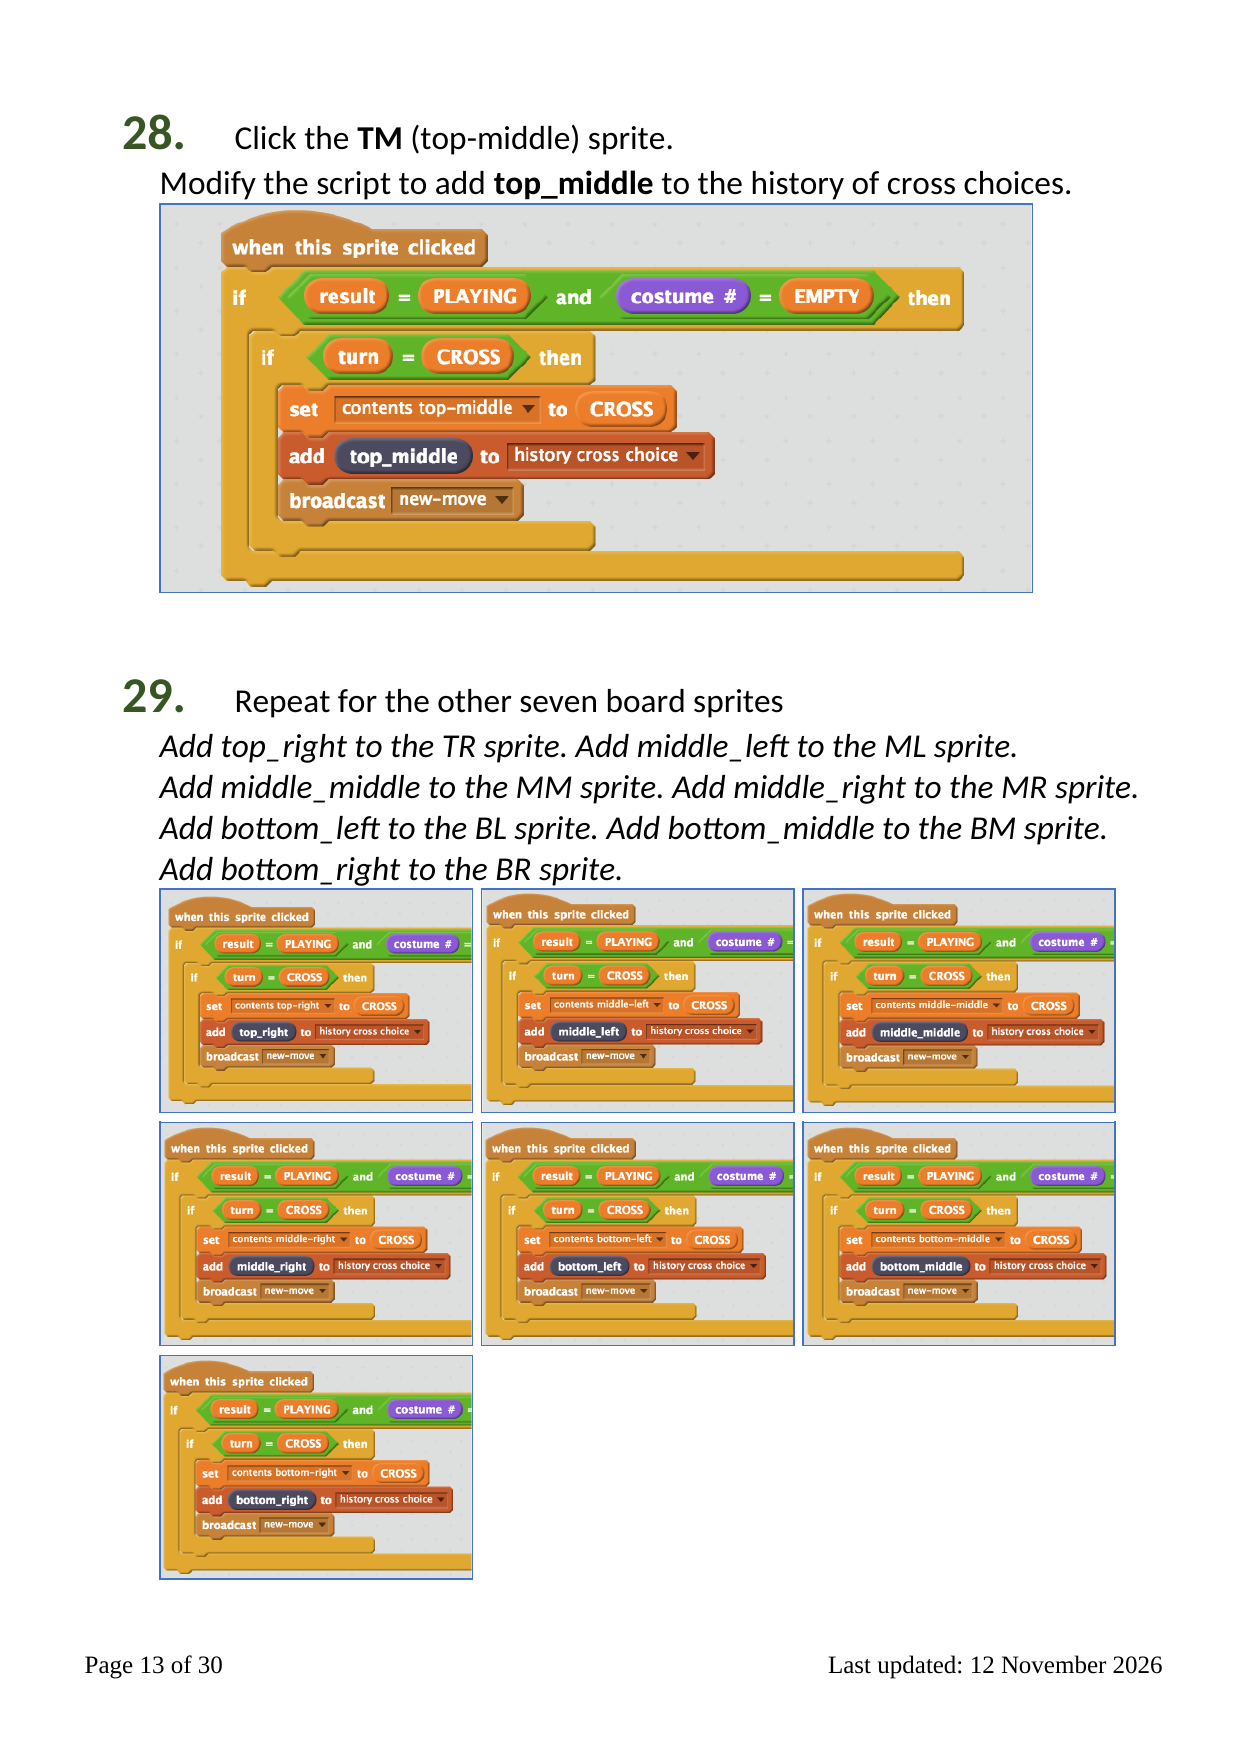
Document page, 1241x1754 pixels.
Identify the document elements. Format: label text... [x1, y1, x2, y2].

picture [161, 1123, 472, 1345]
picture [161, 1356, 472, 1578]
picture [804, 890, 1114, 1112]
picture [482, 890, 793, 1112]
picture [161, 205, 1032, 592]
picture [804, 1123, 1114, 1345]
picture [161, 890, 472, 1112]
picture [482, 1123, 793, 1345]
